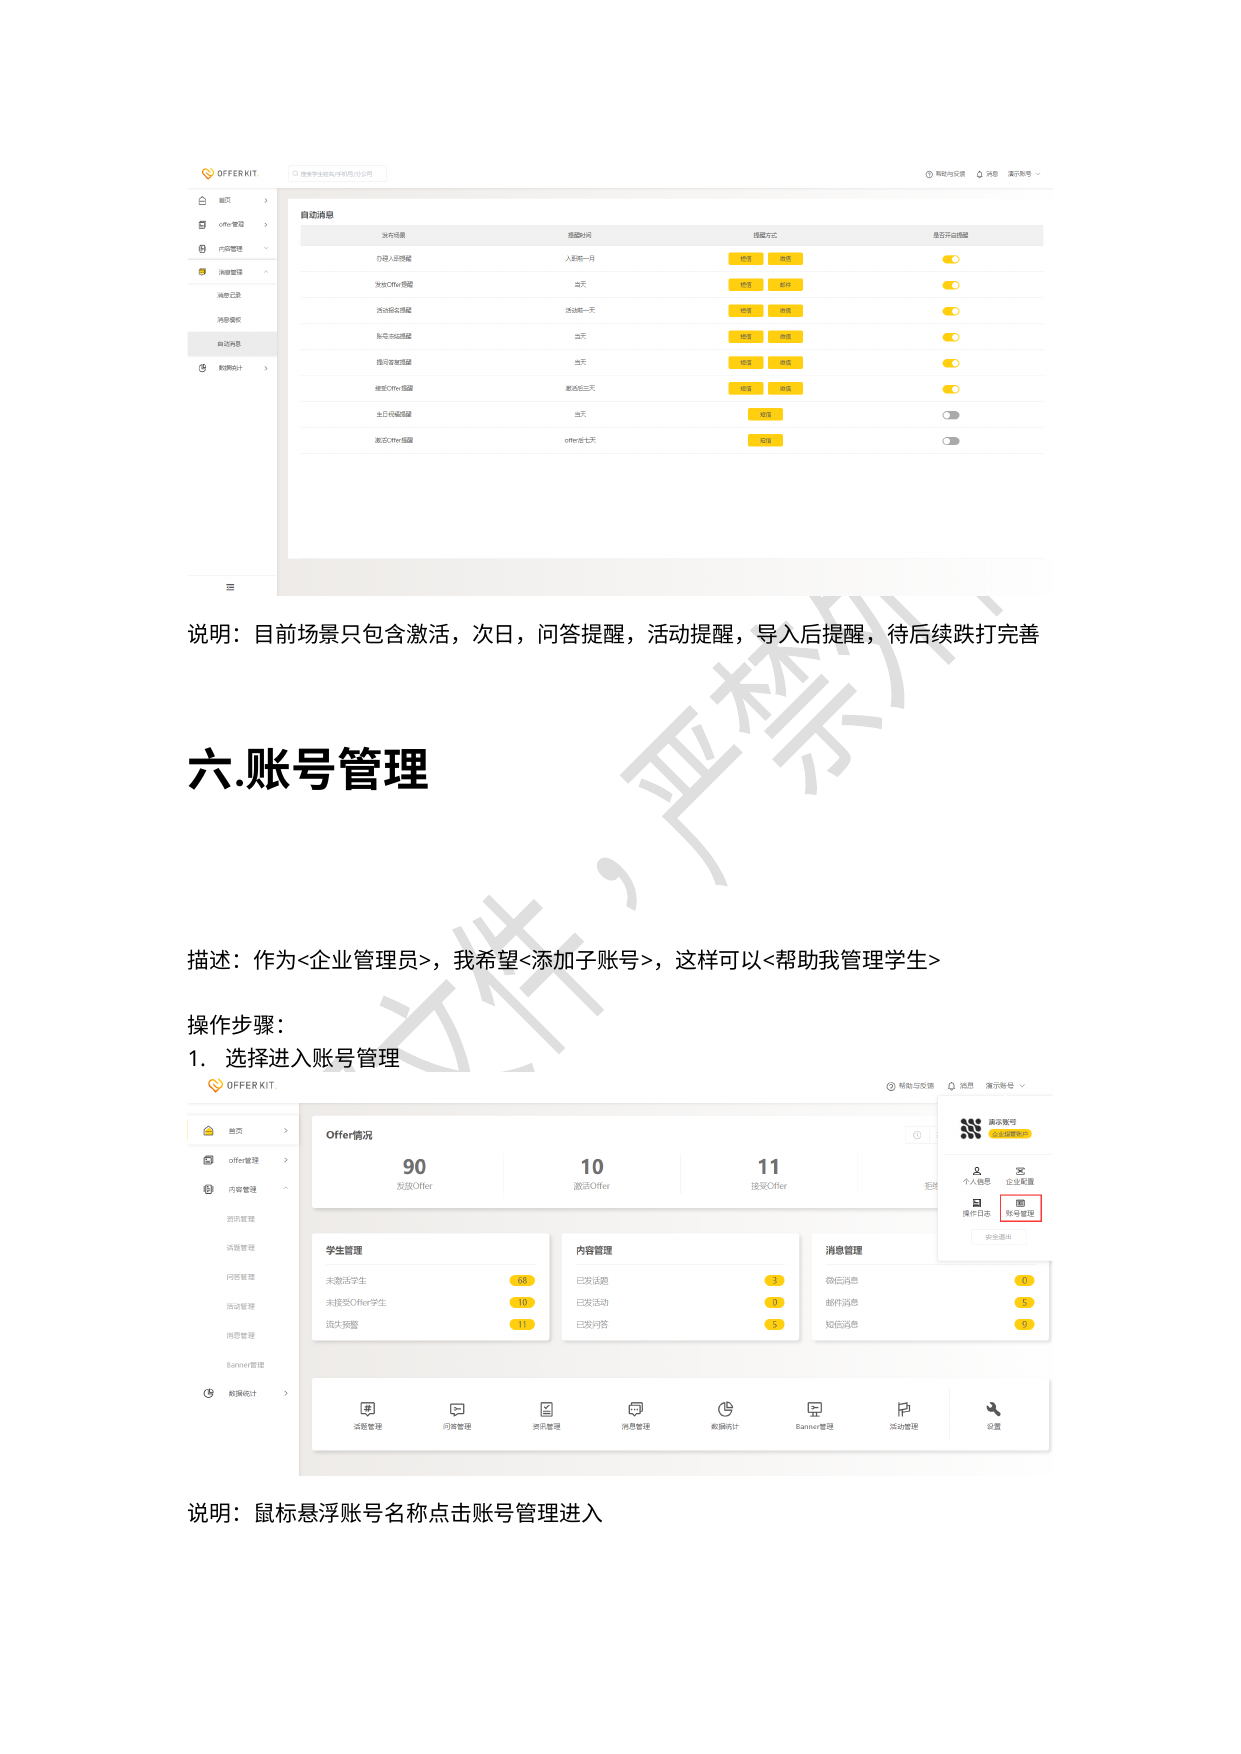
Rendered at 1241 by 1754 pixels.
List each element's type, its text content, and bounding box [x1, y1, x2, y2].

text 操作步骤： [187, 1008, 1053, 1040]
list 选择进入账号管理 [187, 1040, 1053, 1072]
picture [187, 162, 1053, 596]
picture [187, 1072, 1053, 1476]
text 说明：鼠标悬浮账号名称点击账号管理进入 [187, 1495, 1053, 1528]
subtitle 六.账号管理 [187, 717, 1053, 815]
text 描述：作为<企业管理员>，我希望<添加子账号>，这样可以<帮助我管理学生> [187, 943, 1053, 975]
text 说明：目前场景只包含激活，次日，问答提醒，活动提醒，导入后提醒，待后续跌打完善 [187, 617, 1053, 649]
